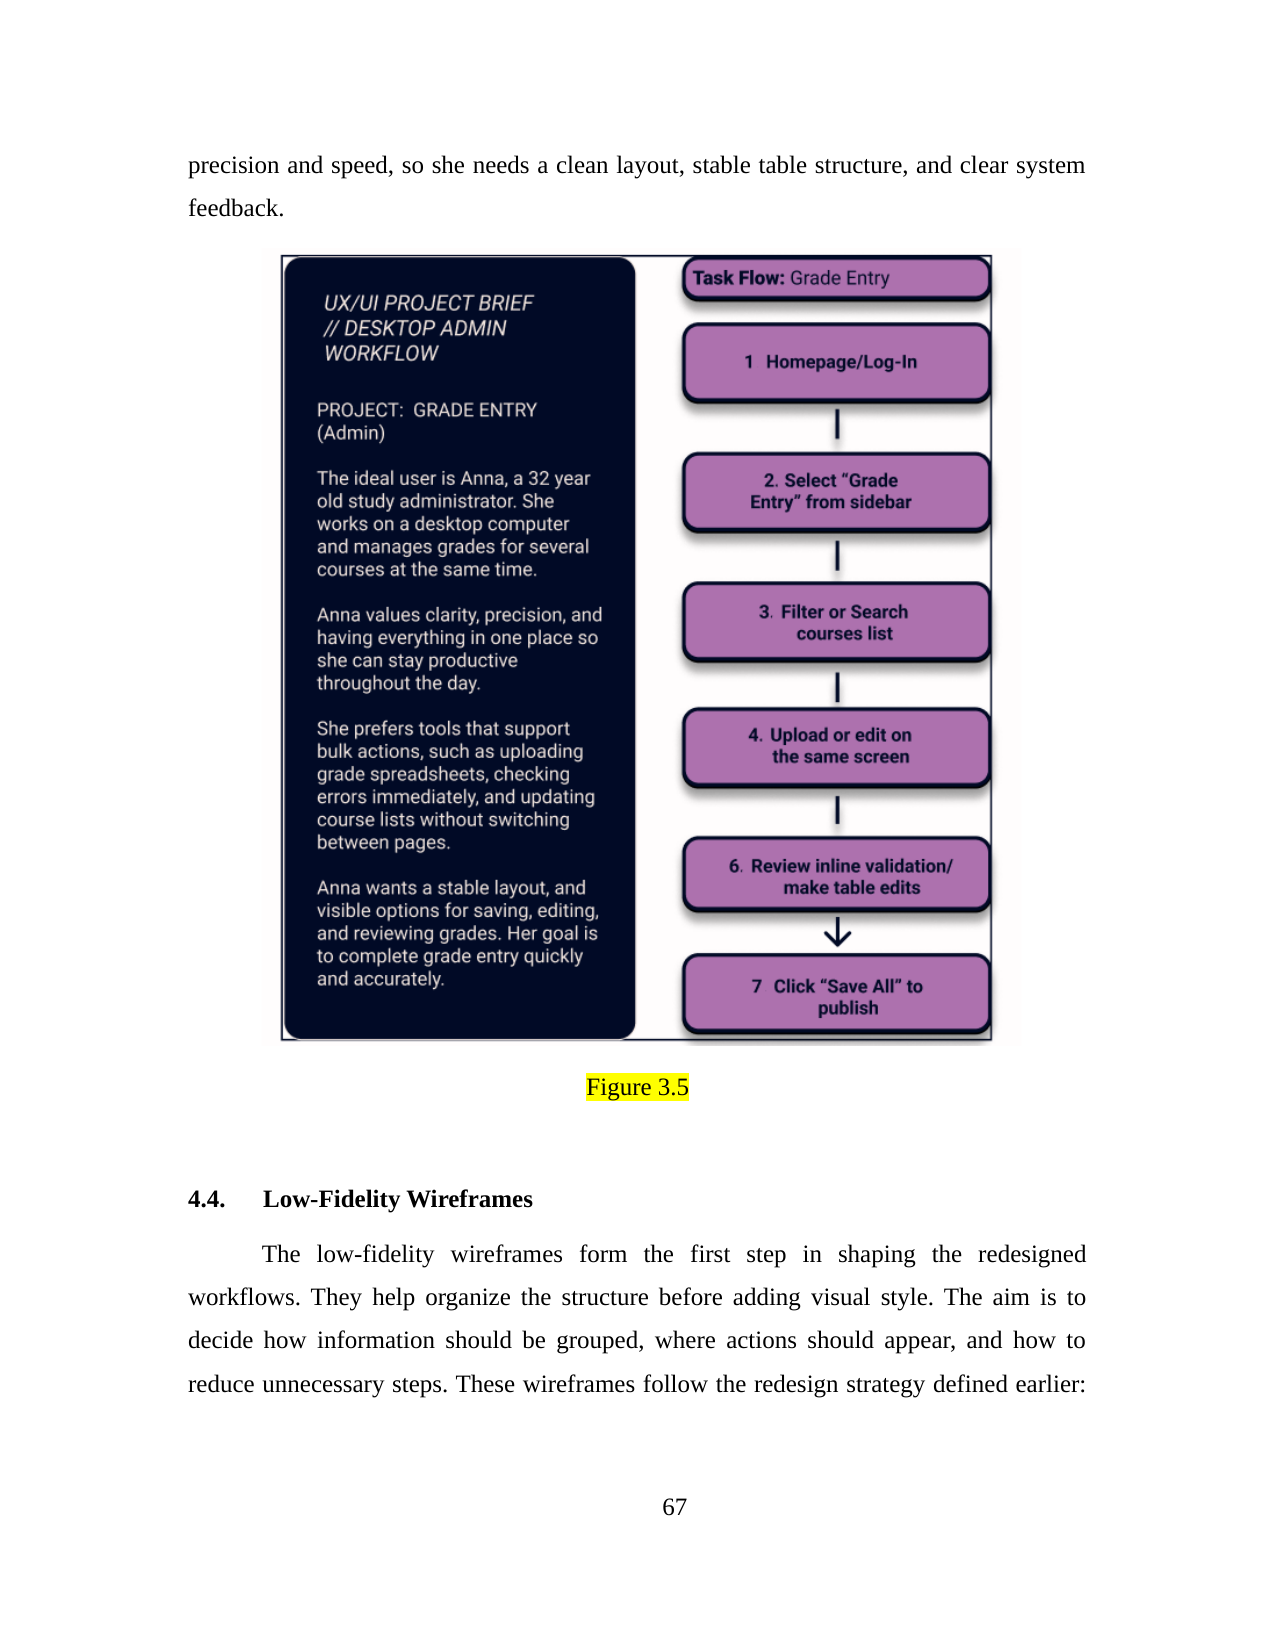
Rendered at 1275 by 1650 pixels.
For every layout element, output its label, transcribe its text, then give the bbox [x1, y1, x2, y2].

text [188, 150, 1087, 222]
subtitle Low-Fidelity Wireframes [188, 1184, 1087, 1212]
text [188, 1239, 1087, 1397]
picture [261, 248, 1022, 1046]
text Figure 3.5 [188, 1072, 1087, 1101]
